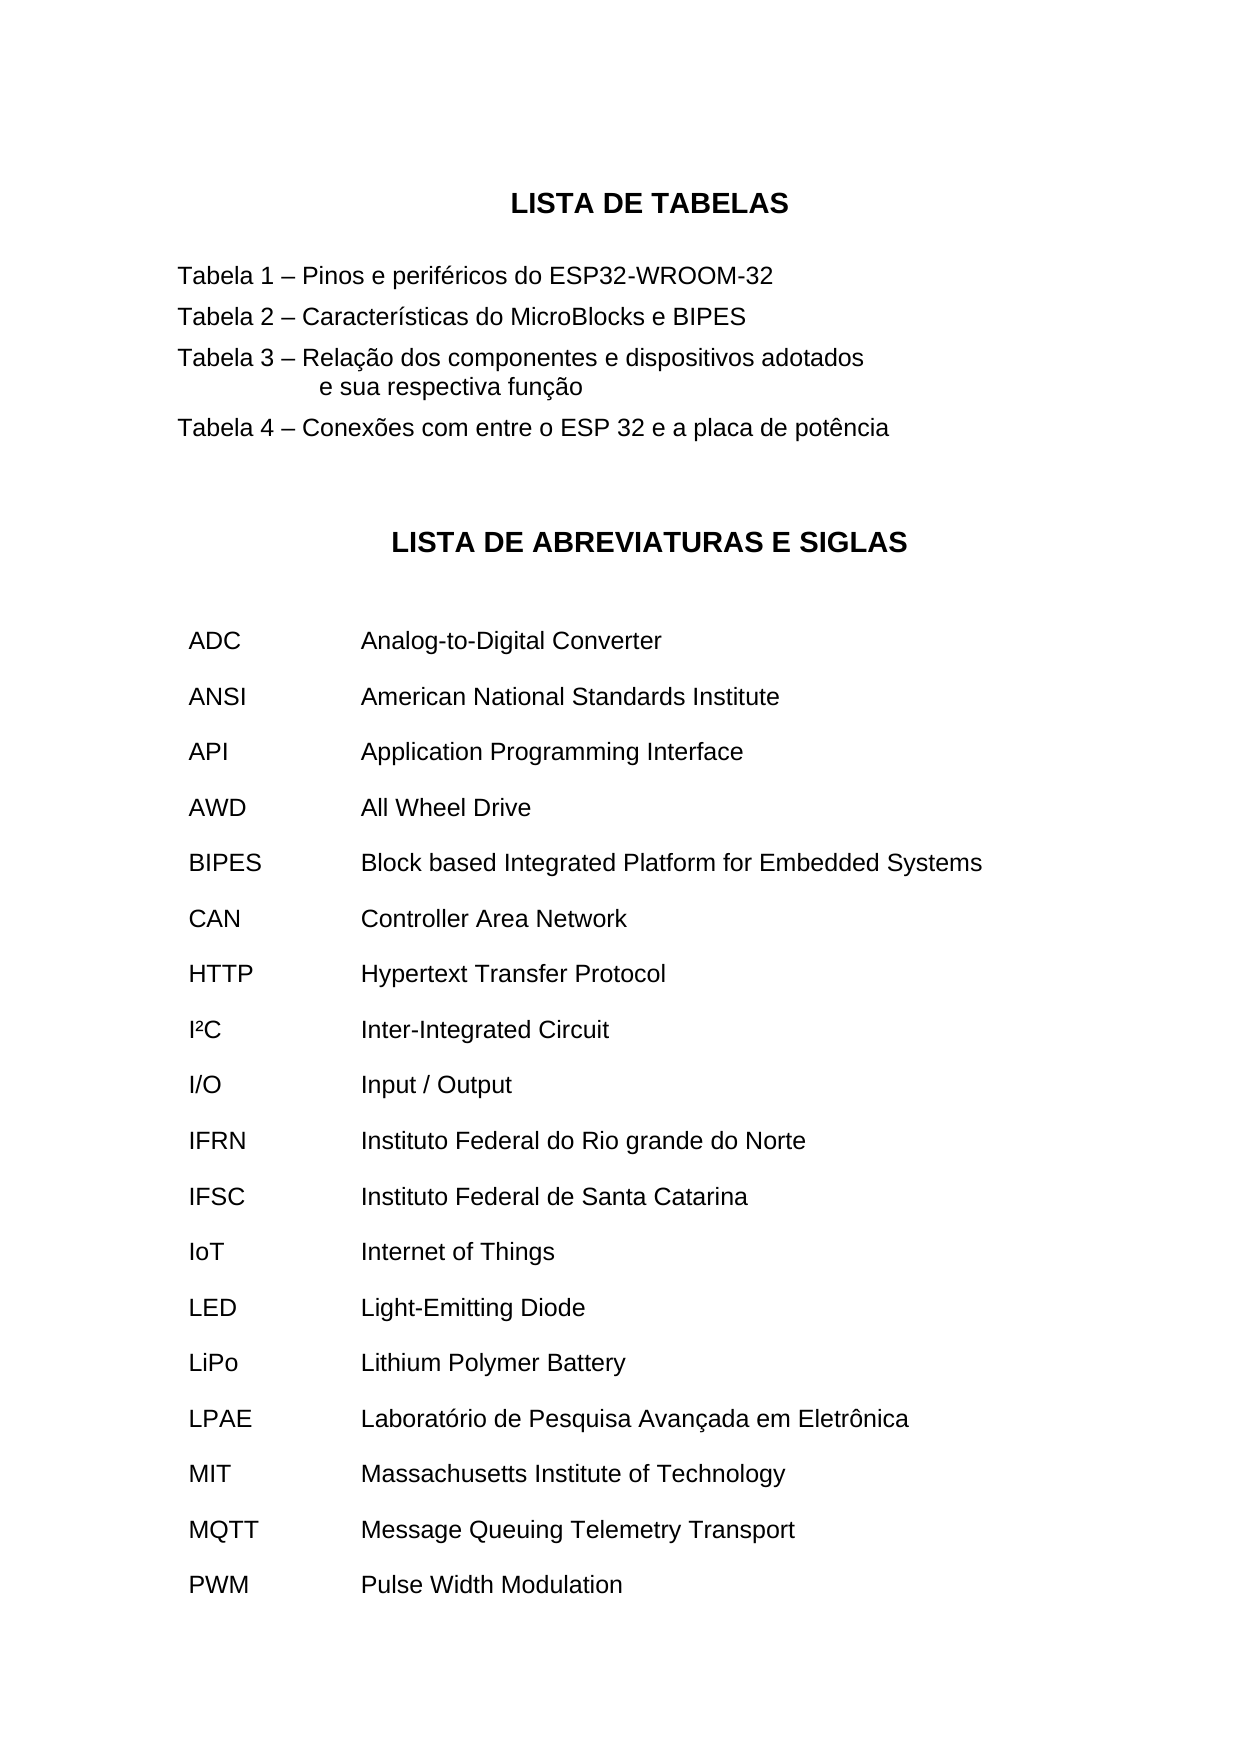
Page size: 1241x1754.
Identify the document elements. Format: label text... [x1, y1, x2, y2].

table_cell I/O [177, 1058, 349, 1113]
table_header ADC [177, 614, 349, 669]
table_cell All Wheel Drive [349, 780, 1122, 836]
table_cell API [177, 725, 349, 780]
table_cell MIT [177, 1447, 349, 1502]
table_cell CAN [177, 891, 349, 947]
table_cell IFRN [177, 1114, 349, 1169]
text LISTA DE ABREVIATURAS E SIGLAS [177, 525, 1122, 558]
table_cell MQTT [177, 1502, 349, 1558]
table_cell AWD [177, 780, 349, 836]
table_cell ANSI [177, 669, 349, 725]
table_cell Application Programming Interface [349, 725, 1122, 780]
table_cell Hypertext Transfer Protocol [349, 947, 1122, 1002]
table_cell Block based Integrated Platform for Embedded Systems [349, 836, 1122, 891]
table_cell LPAE [177, 1391, 349, 1447]
table_cell IoT [177, 1225, 349, 1280]
table_cell Pulse Width Modulation [349, 1558, 1122, 1613]
table_cell Laboratório de Pesquisa Avançada em Eletrônica [349, 1391, 1122, 1447]
table_cell Inter-Integrated Circuit [349, 1003, 1122, 1058]
table_cell American National Standards Institute [349, 669, 1122, 725]
table_cell PWM [177, 1558, 349, 1613]
text LISTA DE TABELAS [177, 186, 1122, 220]
table_cell Instituto Federal do Rio grande do Norte [349, 1114, 1122, 1169]
table_cell Controller Area Network [349, 891, 1122, 947]
table_cell Instituto Federal de Santa Catarina [349, 1169, 1122, 1224]
table_header Analog-to-Digital Converter [349, 614, 1122, 669]
table_cell Input / Output [349, 1058, 1122, 1113]
table_cell Internet of Things [349, 1225, 1122, 1280]
table_cell HTTP [177, 947, 349, 1002]
table_cell Massachusetts Institute of Technology [349, 1447, 1122, 1502]
table_cell LED [177, 1280, 349, 1336]
table_cell Light-Emitting Diode [349, 1280, 1122, 1336]
table_cell Message Queuing Telemetry Transport [349, 1502, 1122, 1558]
table_cell IFSC [177, 1169, 349, 1224]
table_cell BIPES [177, 836, 349, 891]
table_cell LiPo [177, 1336, 349, 1391]
table_cell I²C [177, 1003, 349, 1058]
table_cell Lithium Polymer Battery [349, 1336, 1122, 1391]
